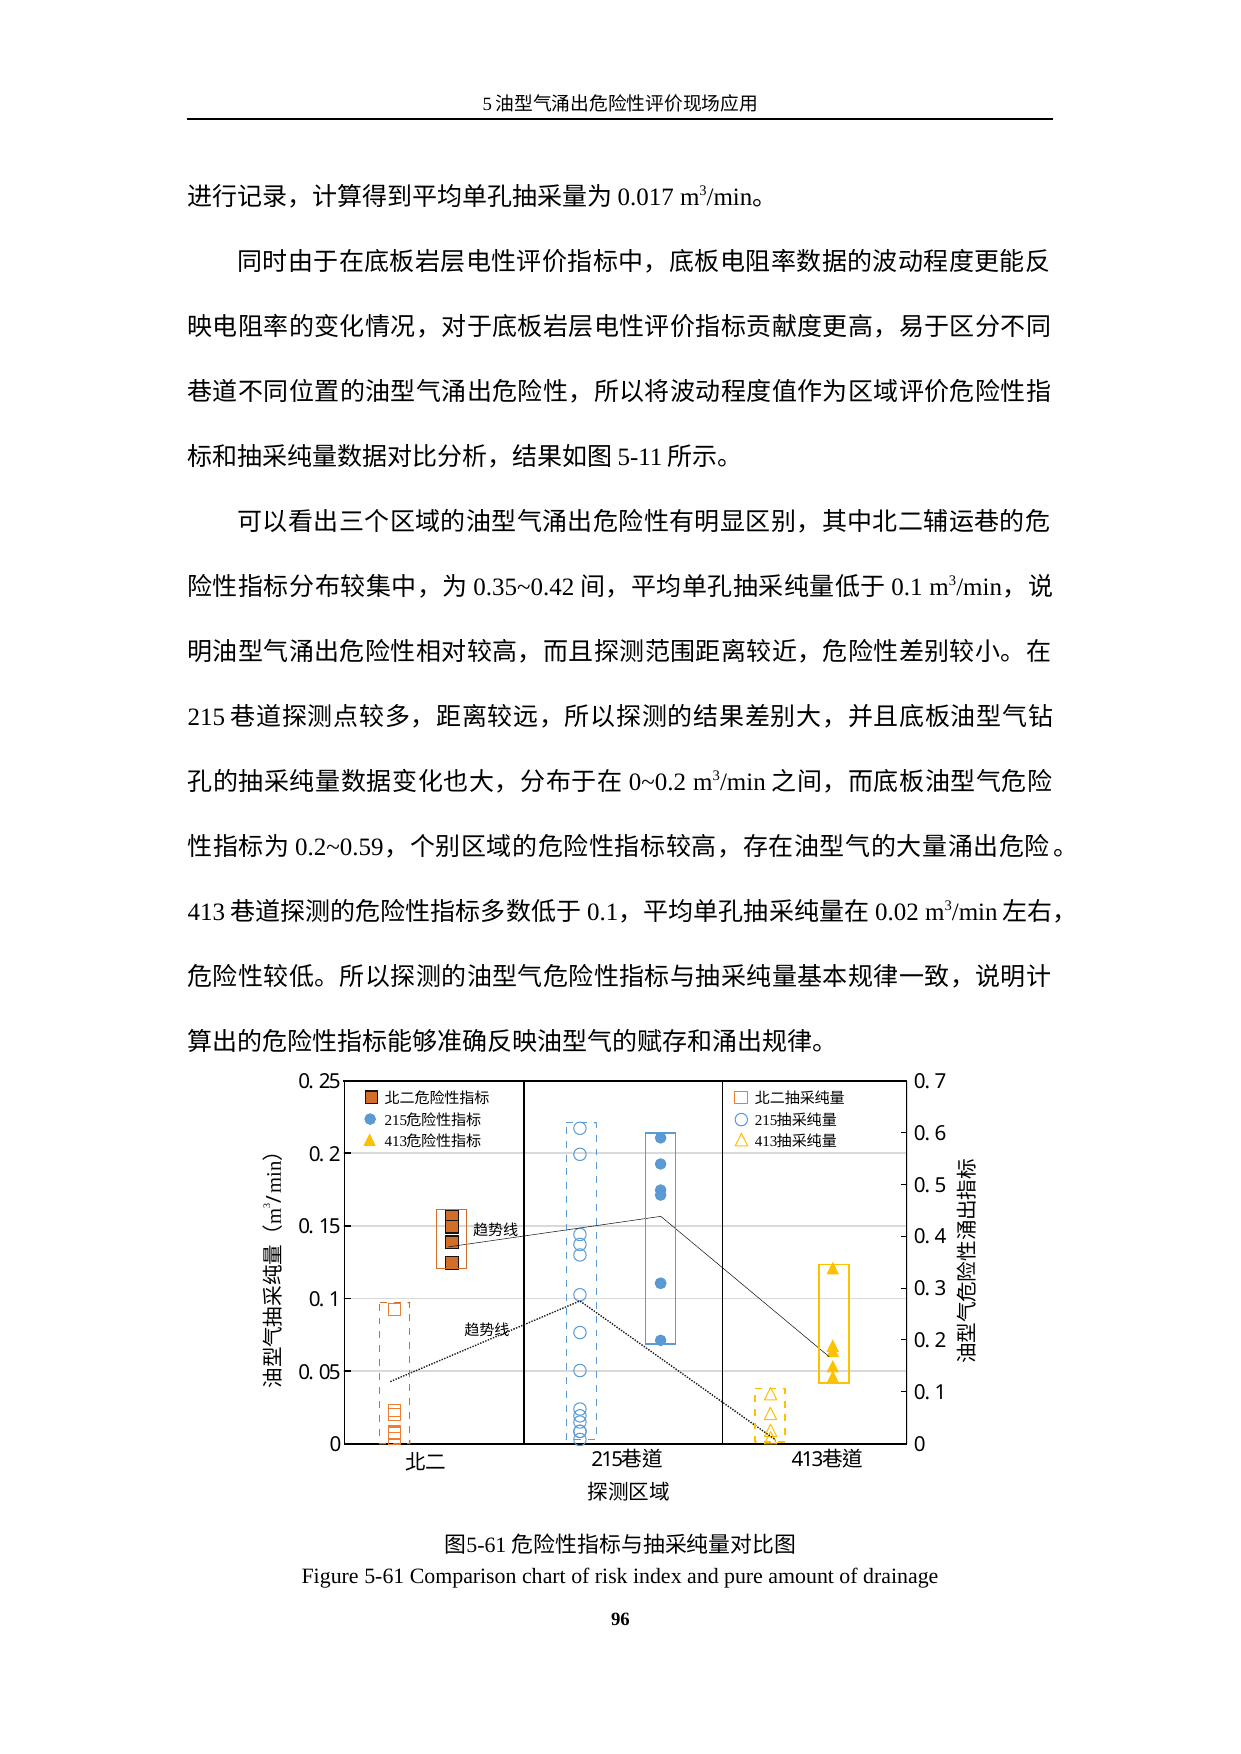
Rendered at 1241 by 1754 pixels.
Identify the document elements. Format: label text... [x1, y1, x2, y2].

text 可以看出三个区域的油型气涌出危险性有明显区别，其中北二辅运巷的危险性指标分布较集中，为0.35~0.42间，平均单孔抽采纯量低于0.1 m3/min，说明油型气涌出危险性相对较高，而且探测范围距离较近，危险性差别较小。在215巷道探测点较多，距离较远，所以探测的结果差别大，并且底板油型气钻孔的抽采纯量数据变化也大，分布于在0~0.2 m3/min之间，而底板油型气危险性指标为0.2~0.59，个别区域的危险性指标较高，存在油型气的大量涌出危险。413巷道探测的危险性指标多数低于0.1，平均单孔抽采纯量在0.02 m3/min左右，危险性较低。所以探测的油型气危险性指标与抽采纯量基本规律一致，说明计算出的危险性指标能够准确反映油型气的赋存和涌出规律。 [187, 487, 1053, 1072]
text 同时由于在底板岩层电性评价指标中，底板电阻率数据的波动程度更能反映电阻率的变化情况，对于底板岩层电性评价指标贡献度更高，易于区分不同巷道不同位置的油型气涌出危险性，所以将波动程度值作为区域评价危险性指标和抽采纯量数据对比分析，结果如图5-11所示。 [187, 227, 1053, 487]
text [187, 162, 1053, 227]
